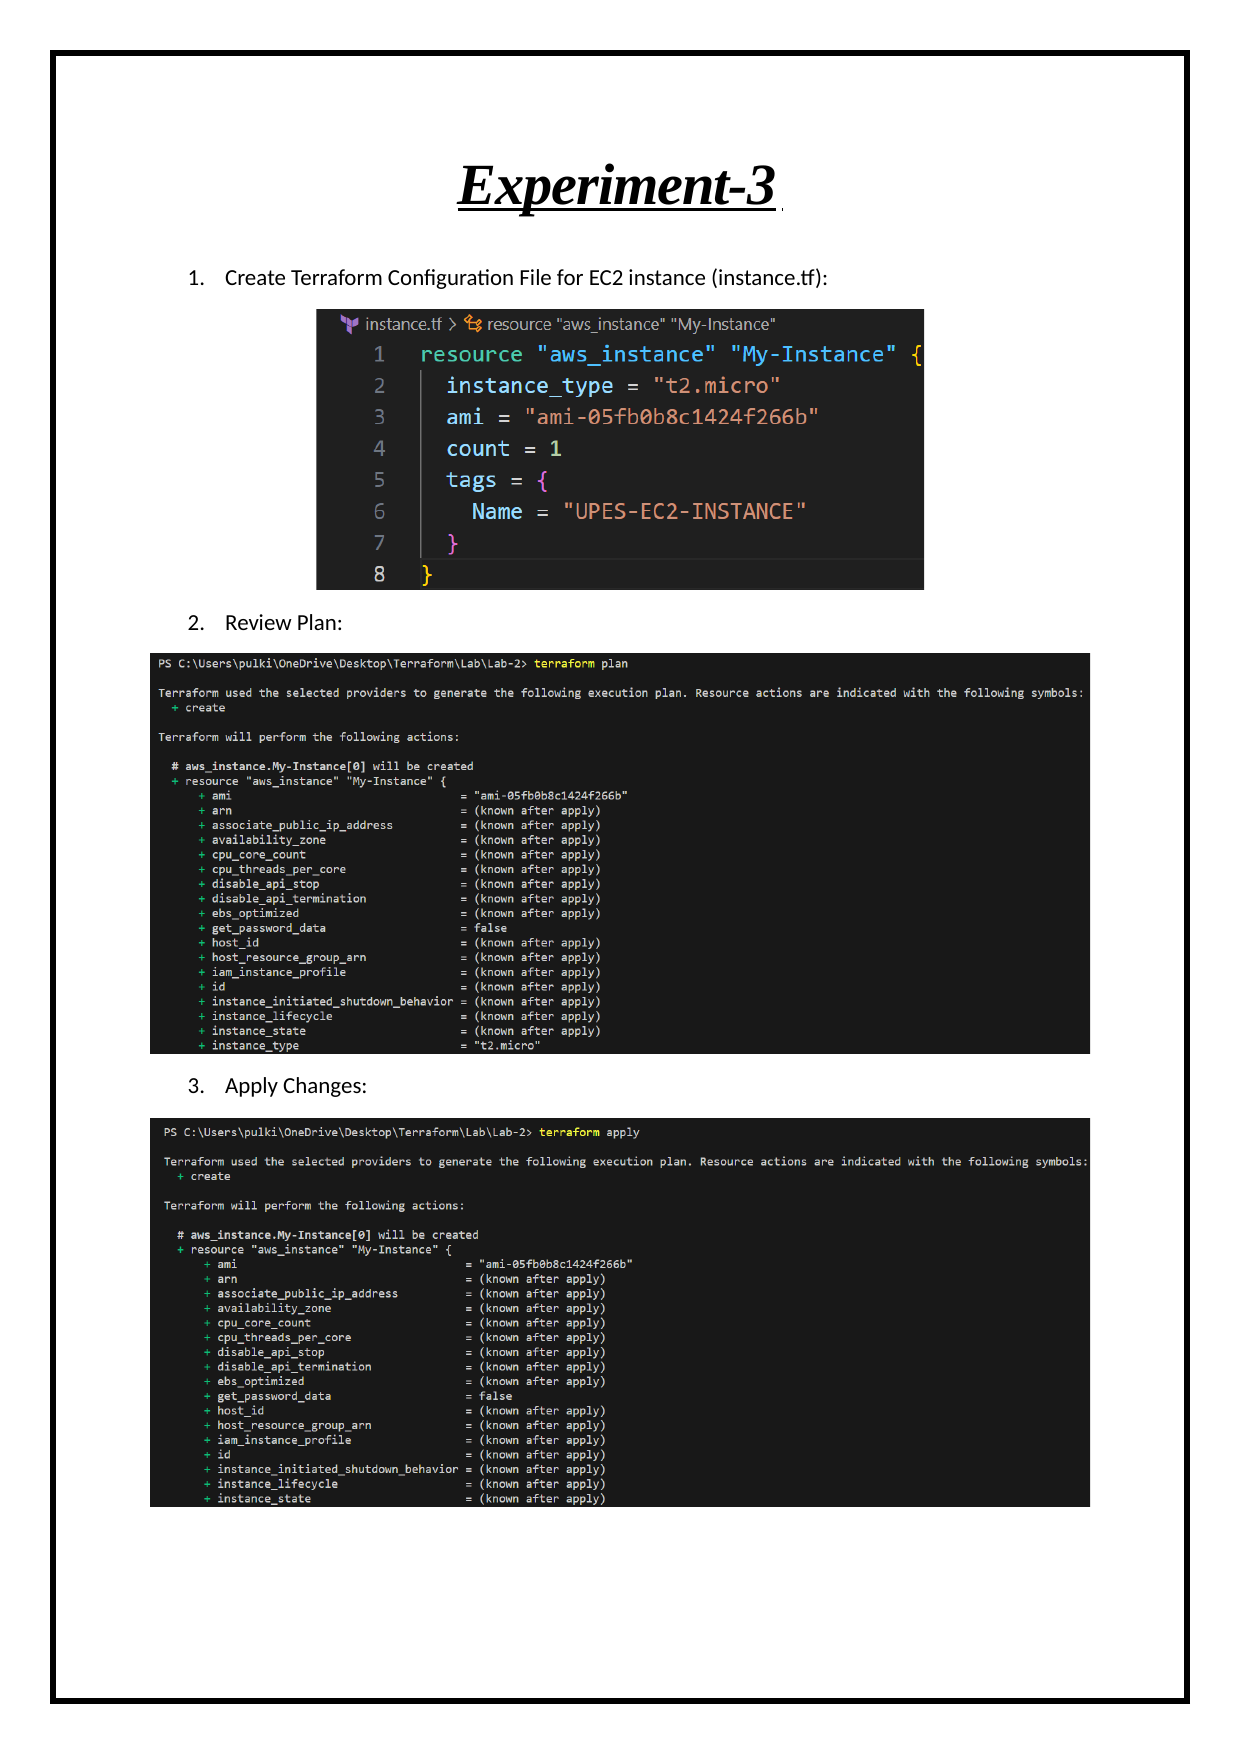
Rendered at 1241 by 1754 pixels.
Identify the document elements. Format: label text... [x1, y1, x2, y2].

picture [150, 1118, 1091, 1507]
list Apply Changes: [187, 1072, 1090, 1100]
list Create Terraform Configuration File for EC2 instance (instance.tf): [187, 263, 1090, 291]
picture [316, 309, 925, 590]
list Review Plan: [187, 608, 1090, 636]
picture [150, 653, 1091, 1054]
title Experiment-3 [150, 150, 1090, 217]
